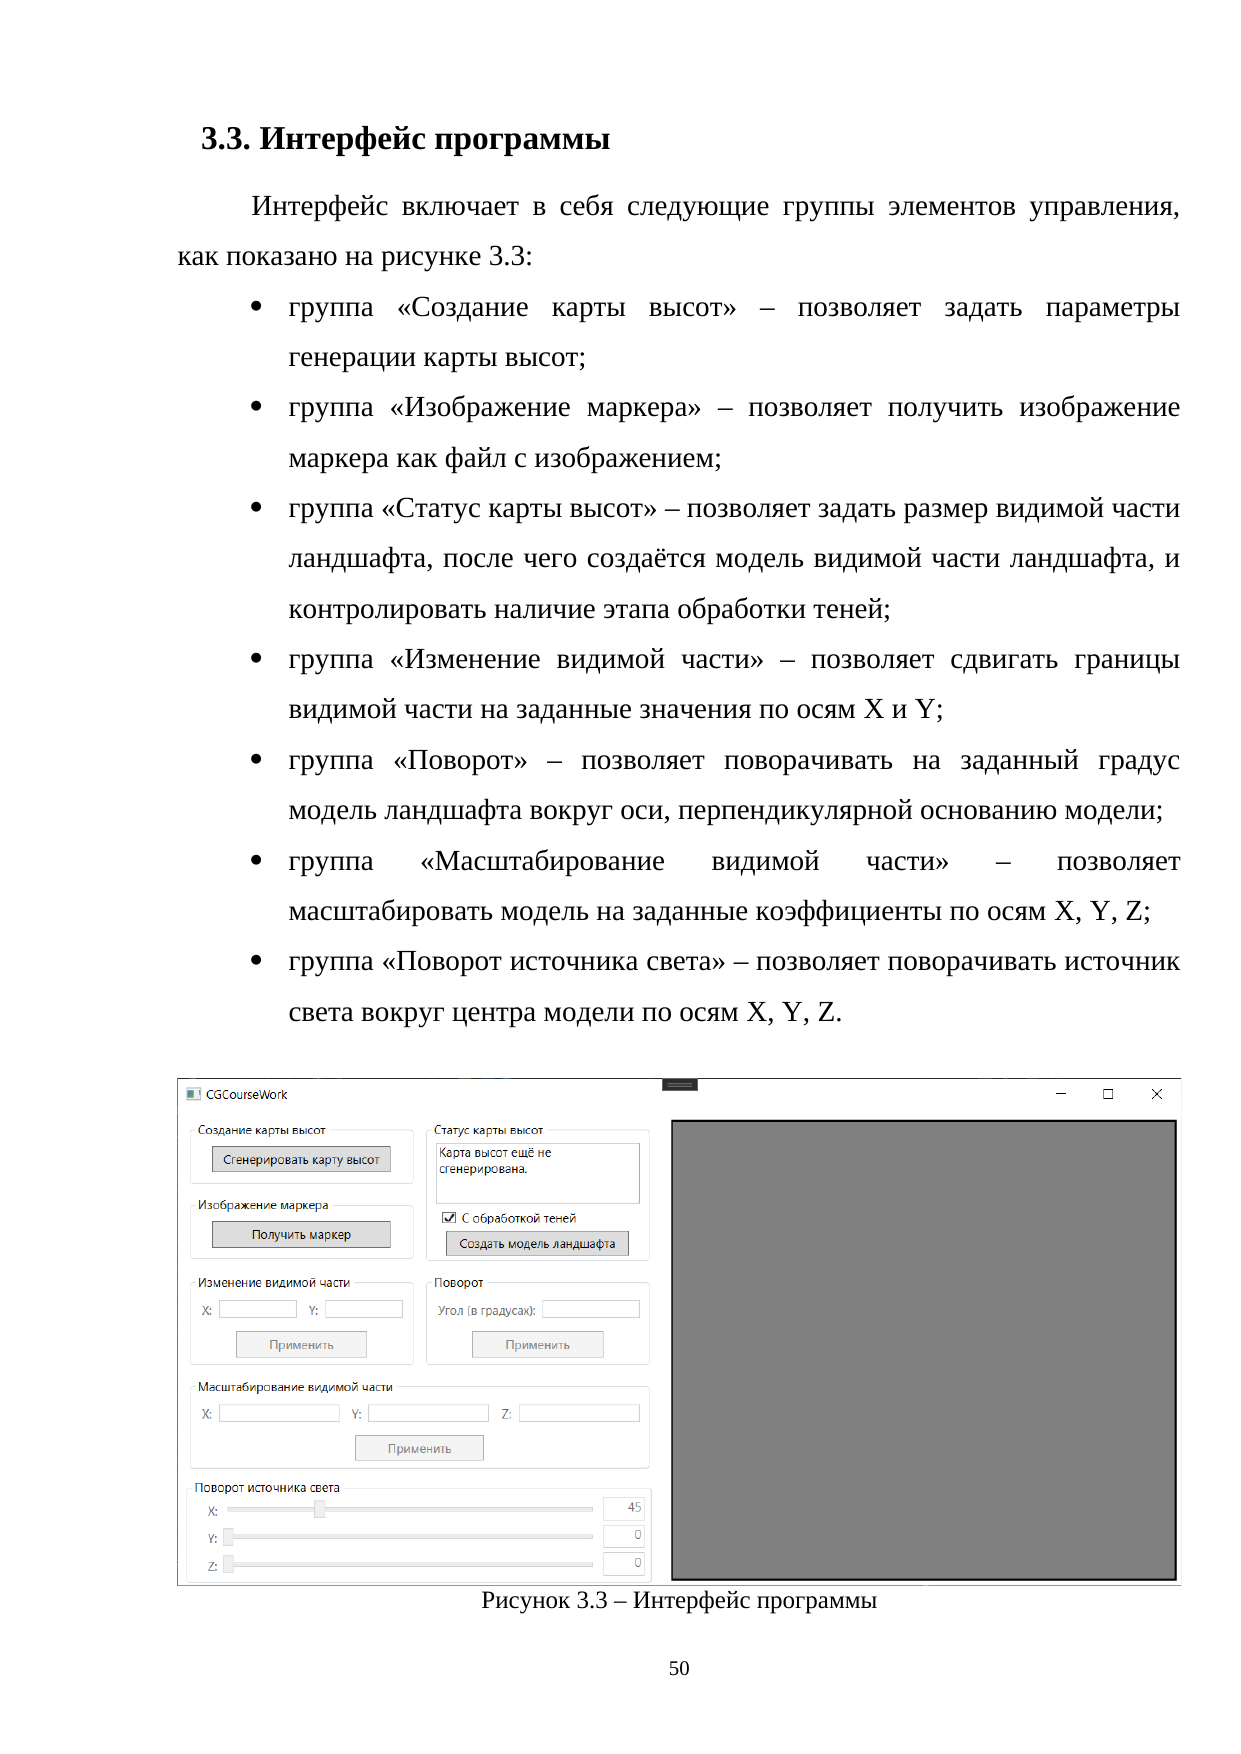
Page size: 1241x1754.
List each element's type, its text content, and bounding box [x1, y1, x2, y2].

list группа «Изображение маркера» – позволяет получить изображение маркера как файл с изображением; [251, 389, 1181, 473]
subtitle Интерфейс программы [201, 118, 1181, 156]
list группа «Статус карты высот» – позволяет задать размер видимой части ландшафта, после чего создаётся модель видимой части ландшафта, и контролировать наличие этапа обработки теней; [251, 490, 1181, 624]
list группа «Масштабирование видимой части» – позволяет масштабировать модель на заданные коэффициенты по осям X, Y, Z; [251, 843, 1181, 927]
text Интерфейс включает в себя следующие группы элементов управления, как показано на рисунке 3.3: [177, 188, 1181, 272]
list группа «Изменение видимой части» – позволяет сдвигать границы видимой части на заданные значения по осям X и Y; [251, 641, 1181, 725]
list группа «Поворот» – позволяет поворачивать на заданный градус модель ландшафта вокруг оси, перпендикулярной основанию модели; [251, 742, 1181, 826]
picture [177, 1078, 1182, 1586]
list группа «Поворот источника света» – позволяет поворачивать источник света вокруг центра модели по осям X, Y, Z. [251, 943, 1181, 1027]
text Рисунок 3.3 – Интерфейс программы [177, 1586, 1181, 1614]
list группа «Создание карты высот» – позволяет задать параметры генерации карты высот; [251, 289, 1181, 373]
